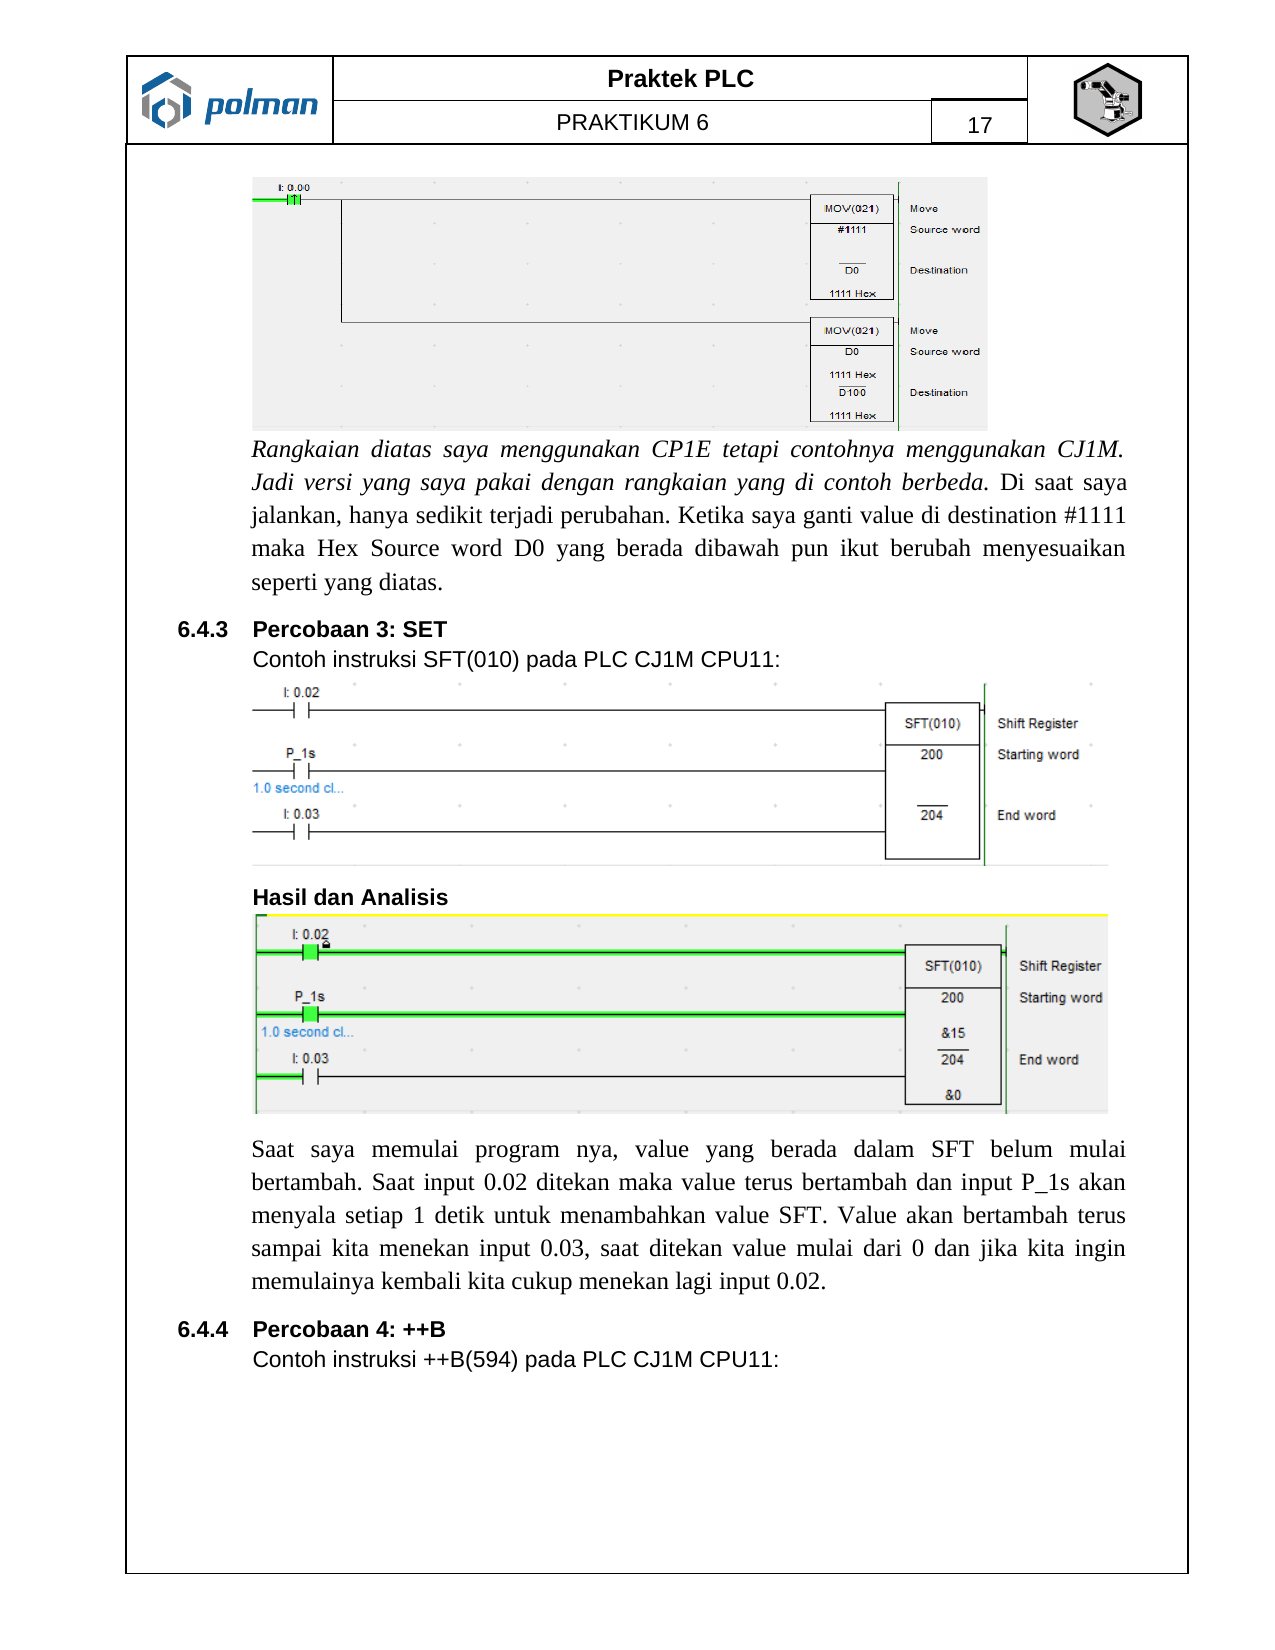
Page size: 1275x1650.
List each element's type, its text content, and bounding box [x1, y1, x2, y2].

text Hasil dan Analisis [177, 884, 1127, 911]
picture [252, 676, 1109, 866]
picture [142, 72, 318, 129]
picture [1073, 61, 1143, 139]
picture [252, 914, 1109, 1114]
subtitle Percobaan 4: ++B [177, 1316, 1127, 1342]
subtitle Percobaan 3: SET [177, 616, 1127, 643]
text Contoh instruksi SFT(010) pada PLC CJ1M CPU11: [177, 646, 1127, 673]
picture [252, 177, 988, 431]
text Rangkaian diatas saya menggunakan CP1E tetapi contohnya menggunakan CJ1M. Jadi versi yang saya pakai dengan rangkaian yang di contoh berbeda. Di saat saya jalankan, hanya sedikit terjadi perubahan. Ketika saya ganti value di destination #1111 maka Hex Source word D0 yang berada dibawah pun ikut berubah menyesuaikan seperti yang diatas. [251, 434, 1127, 595]
text Saat saya memulai program nya, value yang berada dalam SFT belum mulai bertambah. Saat input 0.02 ditekan maka value terus bertambah dan input P_1s akan menyala setiap 1 detik untuk menambahkan value SFT. Value akan bertambah terus sampai kita menekan input 0.03, saat ditekan value mulai dari 0 dan jika kita ingin memulainya kembali kita cukup menekan lagi input 0.02. [251, 1134, 1127, 1295]
text Contoh instruksi ++B(594) pada PLC CJ1M CPU11: [177, 1346, 1127, 1372]
